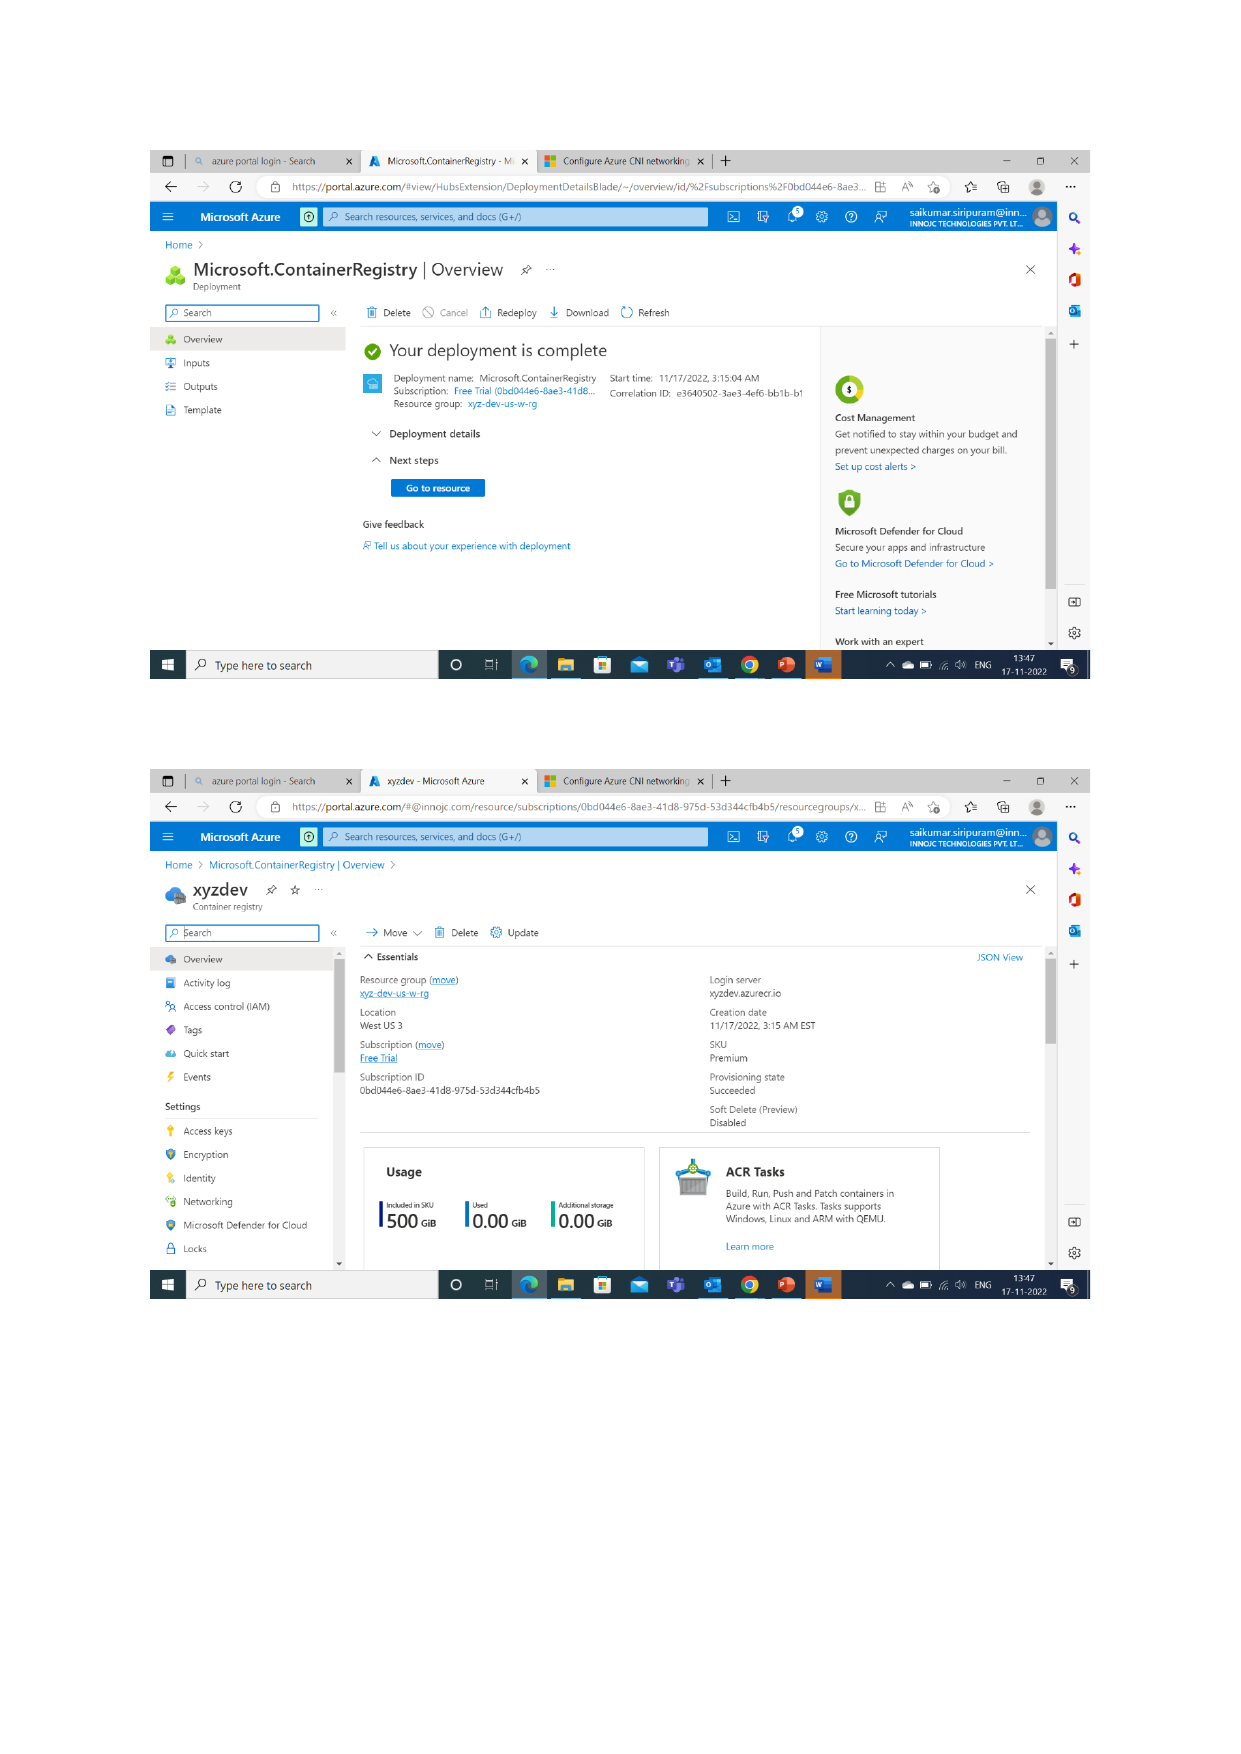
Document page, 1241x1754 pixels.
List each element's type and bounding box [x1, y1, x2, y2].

picture [150, 769, 1091, 1299]
picture [150, 150, 1091, 679]
